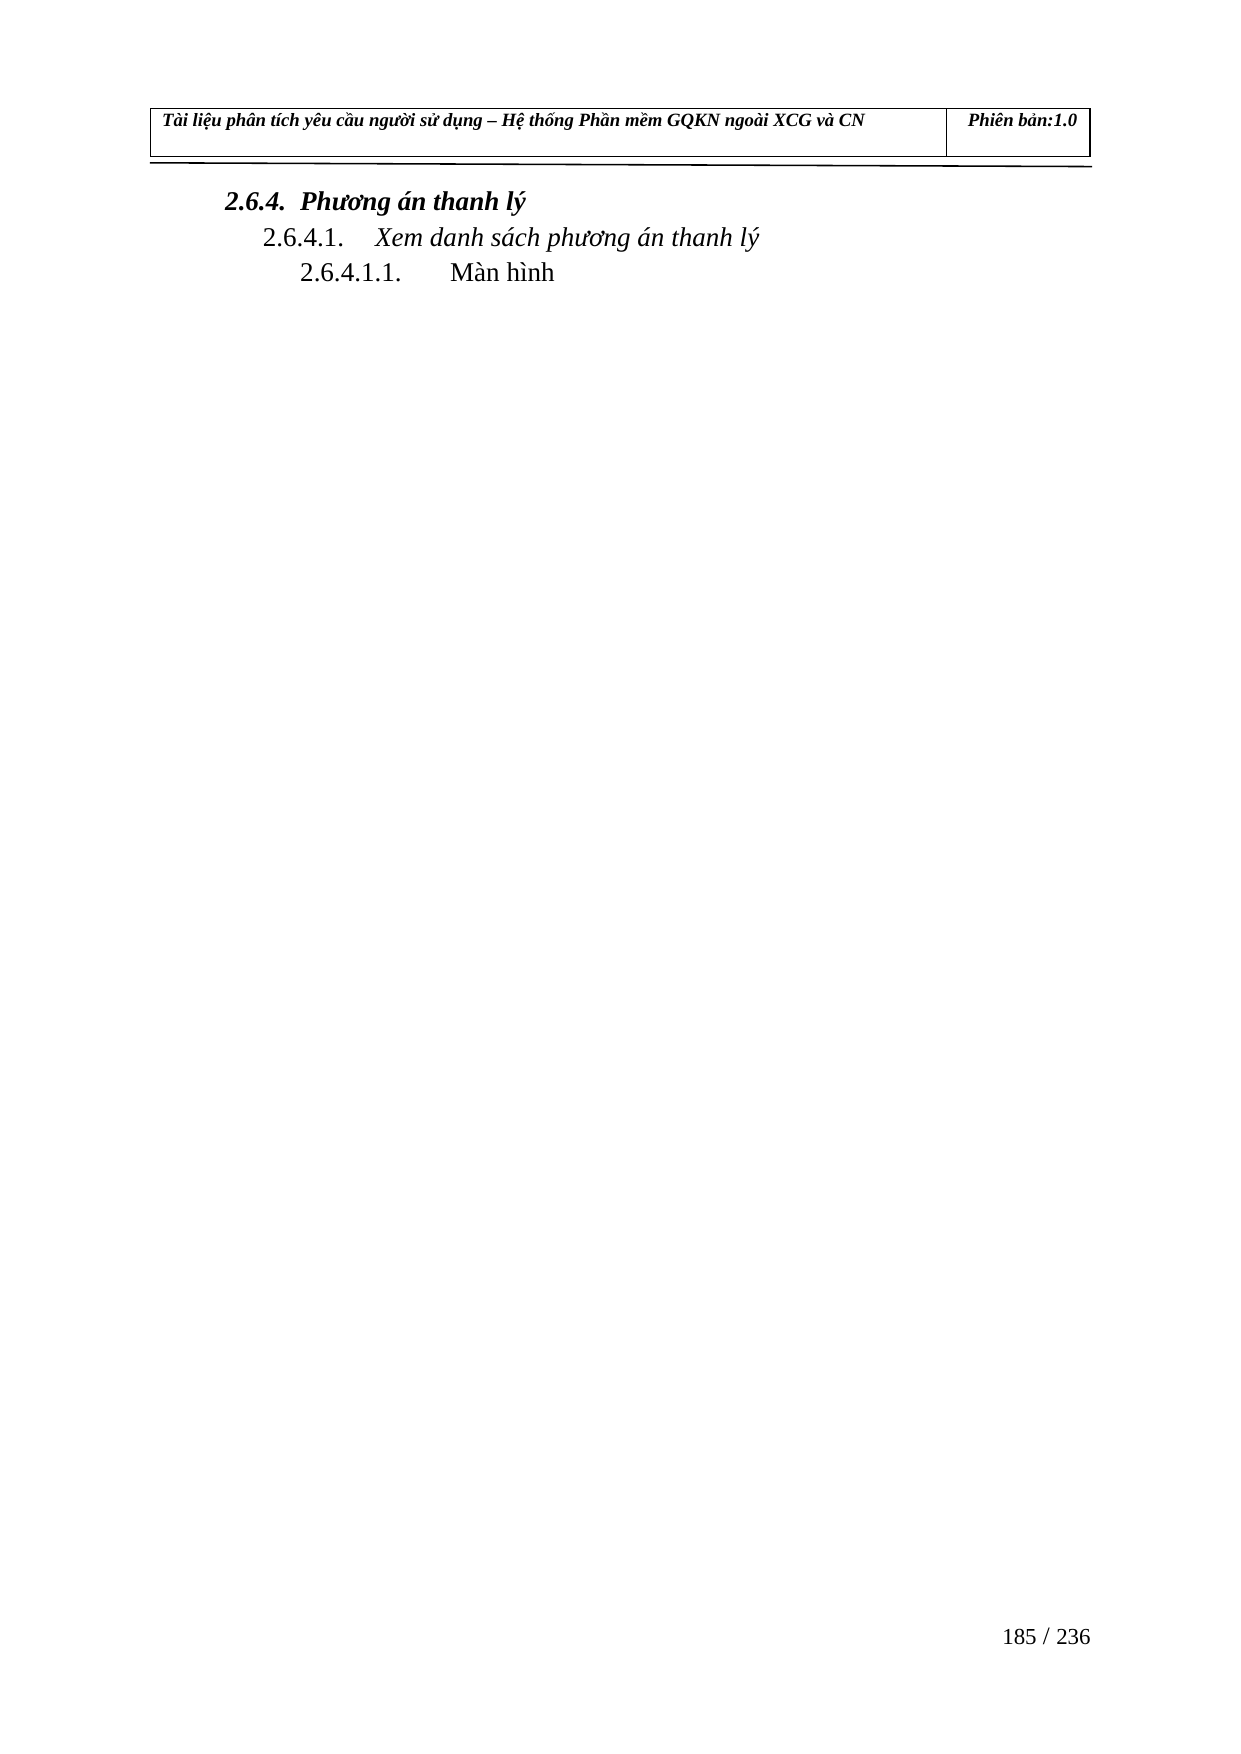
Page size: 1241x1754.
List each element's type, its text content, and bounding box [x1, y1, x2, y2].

subtitle Xem danh sách phương án thanh lý [263, 221, 1090, 252]
subtitle Màn hình [300, 256, 1090, 287]
subtitle Phương án thanh lý [225, 185, 1090, 217]
